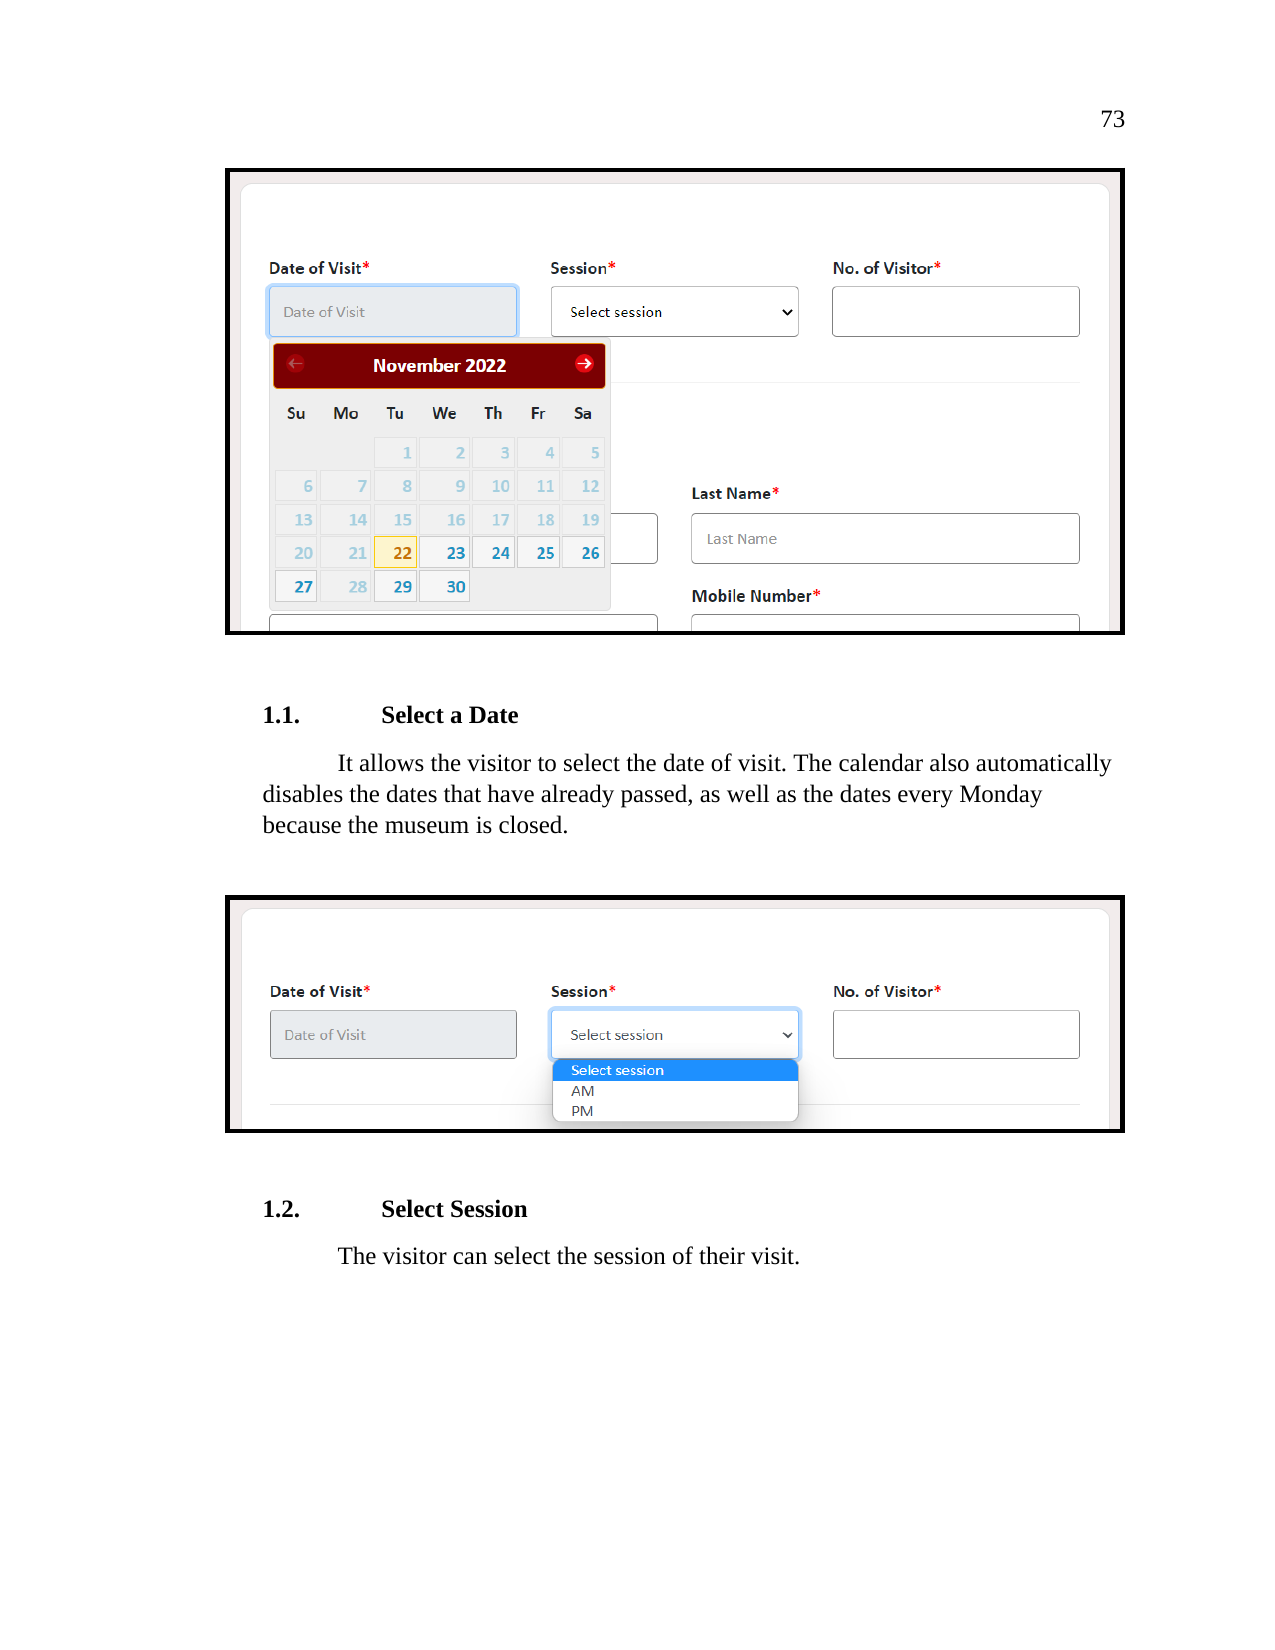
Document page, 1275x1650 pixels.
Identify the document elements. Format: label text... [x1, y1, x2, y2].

list Select Session [262, 1133, 1125, 1222]
text It allows the visitor to select the date of visit. The calendar also automatically disables the dates that have already passed, as well as the dates every Monday because the museum is closed. [262, 748, 1125, 838]
picture [230, 900, 1120, 1129]
picture [230, 172, 1120, 631]
text The visitor can select the session of their visit. [262, 1241, 1125, 1270]
list Select a Date [262, 700, 1125, 729]
